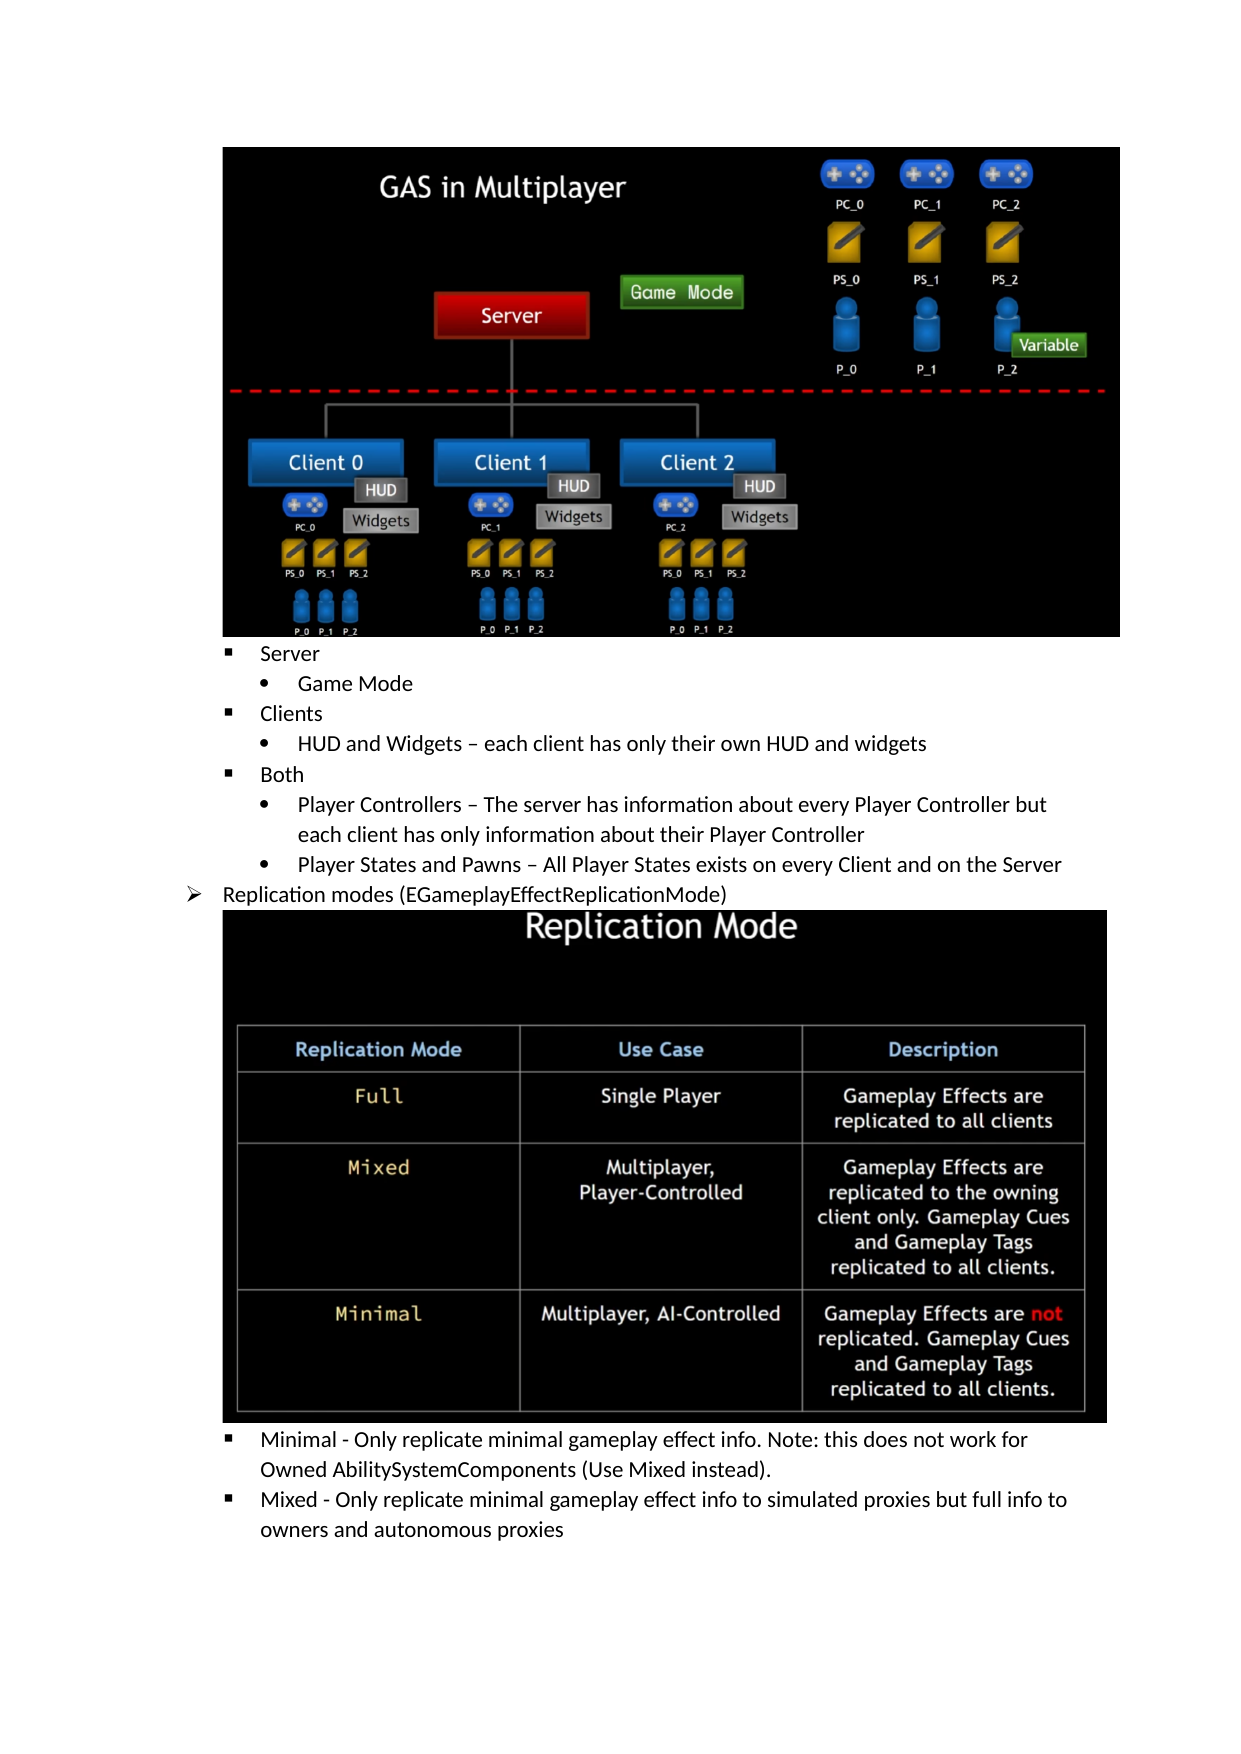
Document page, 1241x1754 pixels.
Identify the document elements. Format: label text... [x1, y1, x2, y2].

list Player Controllers – The server has information about every Player Controller but each client has only information about their Player Controller [260, 790, 1093, 848]
list Game Mode [260, 669, 1093, 697]
picture [222, 910, 1107, 1423]
list Both [223, 760, 1093, 788]
list Replication modes (EGameplayEffectReplicationMode) [185, 881, 1093, 908]
list Server [223, 639, 1093, 667]
list Mixed - Only replicate minimal gameplay effect info to simulated proxies but full info to owners and autonomous proxies [223, 1485, 1093, 1543]
list Minimal - Only replicate minimal gameplay effect info. Note: this does not work for Owned AbilitySystemComponents (Use Mixed instead). [223, 1425, 1093, 1483]
list HUD and Widgets – each client has only their own HUD and widgets [260, 729, 1093, 757]
list Player States and Pawns – All Player States exists on every Client and on the Server [260, 850, 1093, 878]
list Clients [223, 699, 1093, 727]
picture [222, 147, 1120, 637]
